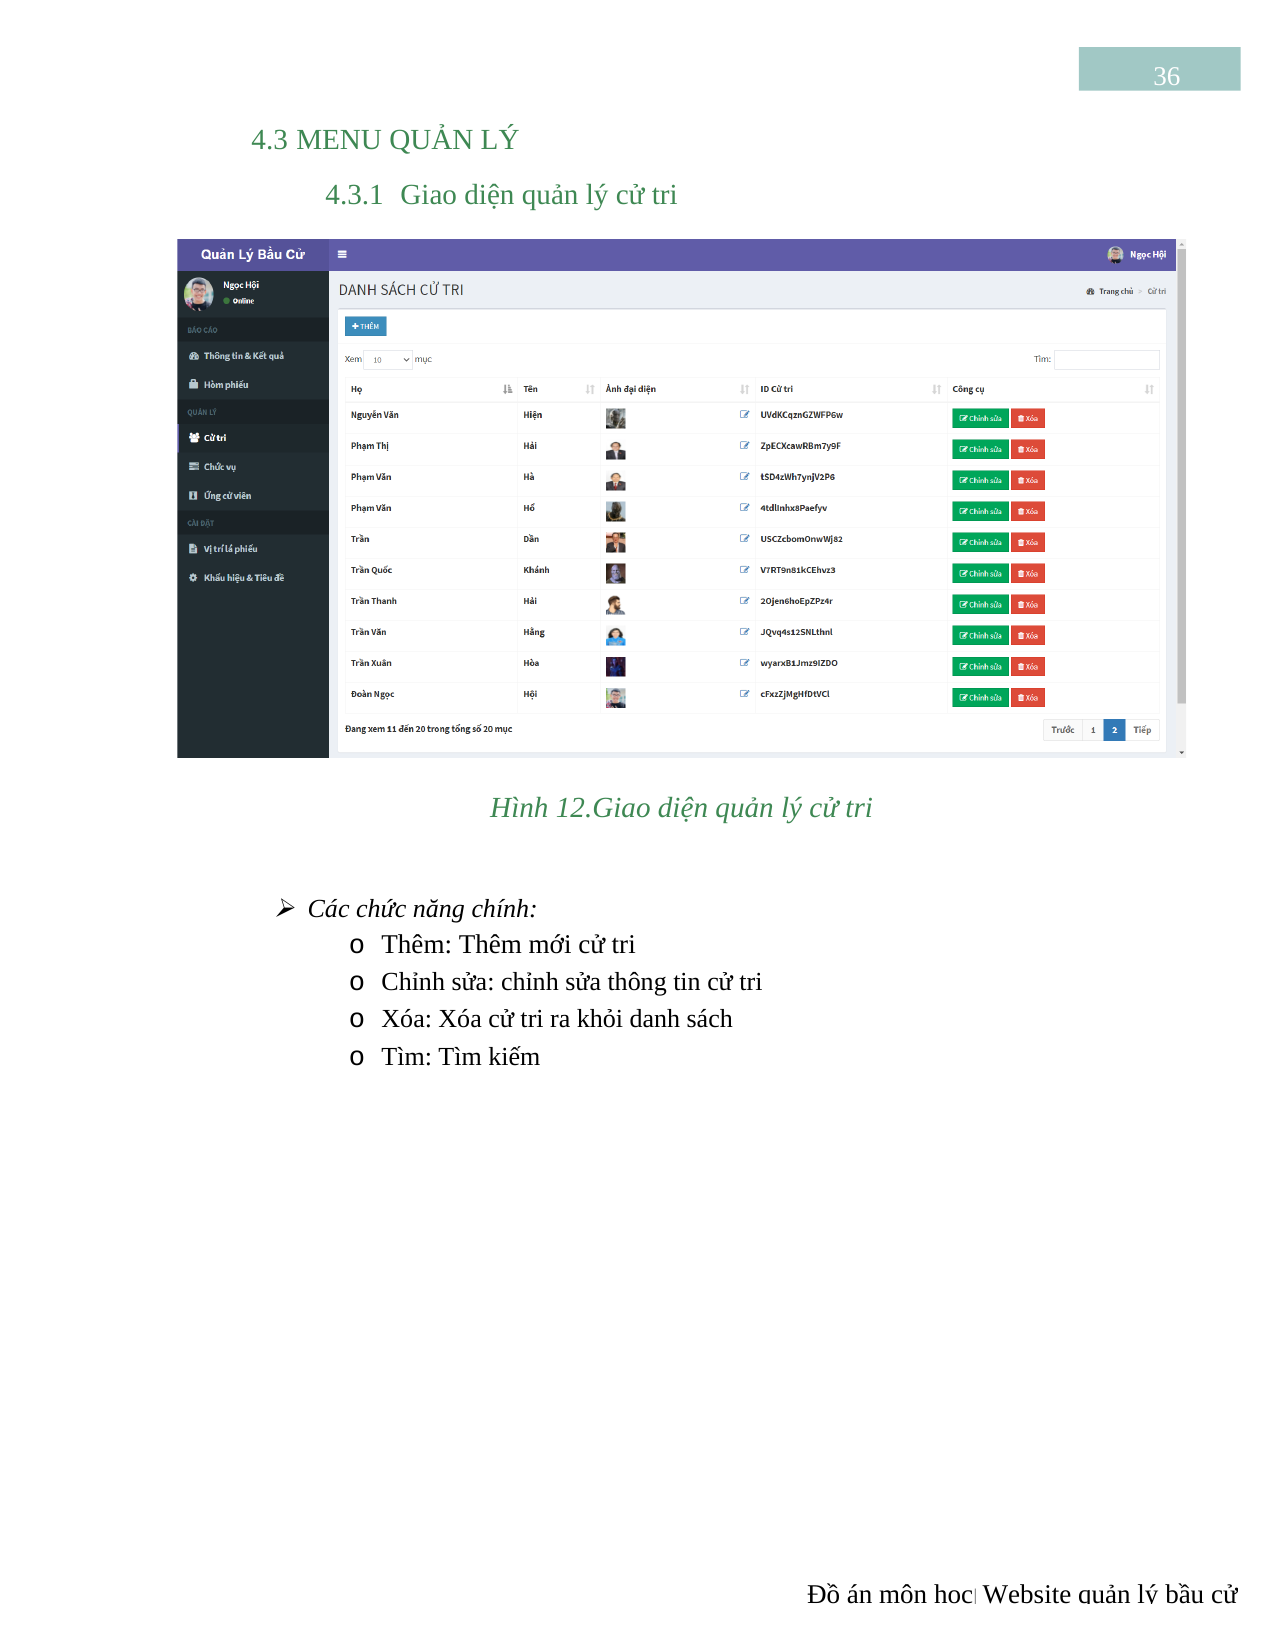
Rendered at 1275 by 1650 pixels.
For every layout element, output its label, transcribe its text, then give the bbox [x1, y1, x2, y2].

list Thêm: Thêm mới cử tri [349, 928, 1186, 961]
list Tìm: Tìm kiếm [349, 1041, 1186, 1073]
list Xóa: Xóa cử tri ra khỏi danh sách [349, 1003, 1186, 1036]
subtitle Giao diện quản lý cử tri [325, 177, 1186, 210]
picture [177, 239, 1187, 758]
list Các chức năng chính: [274, 893, 1186, 923]
list Chỉnh sửa: chỉnh sửa thông tin cử tri [349, 966, 1186, 999]
subtitle MENU QUẢN LÝ [251, 122, 1186, 156]
